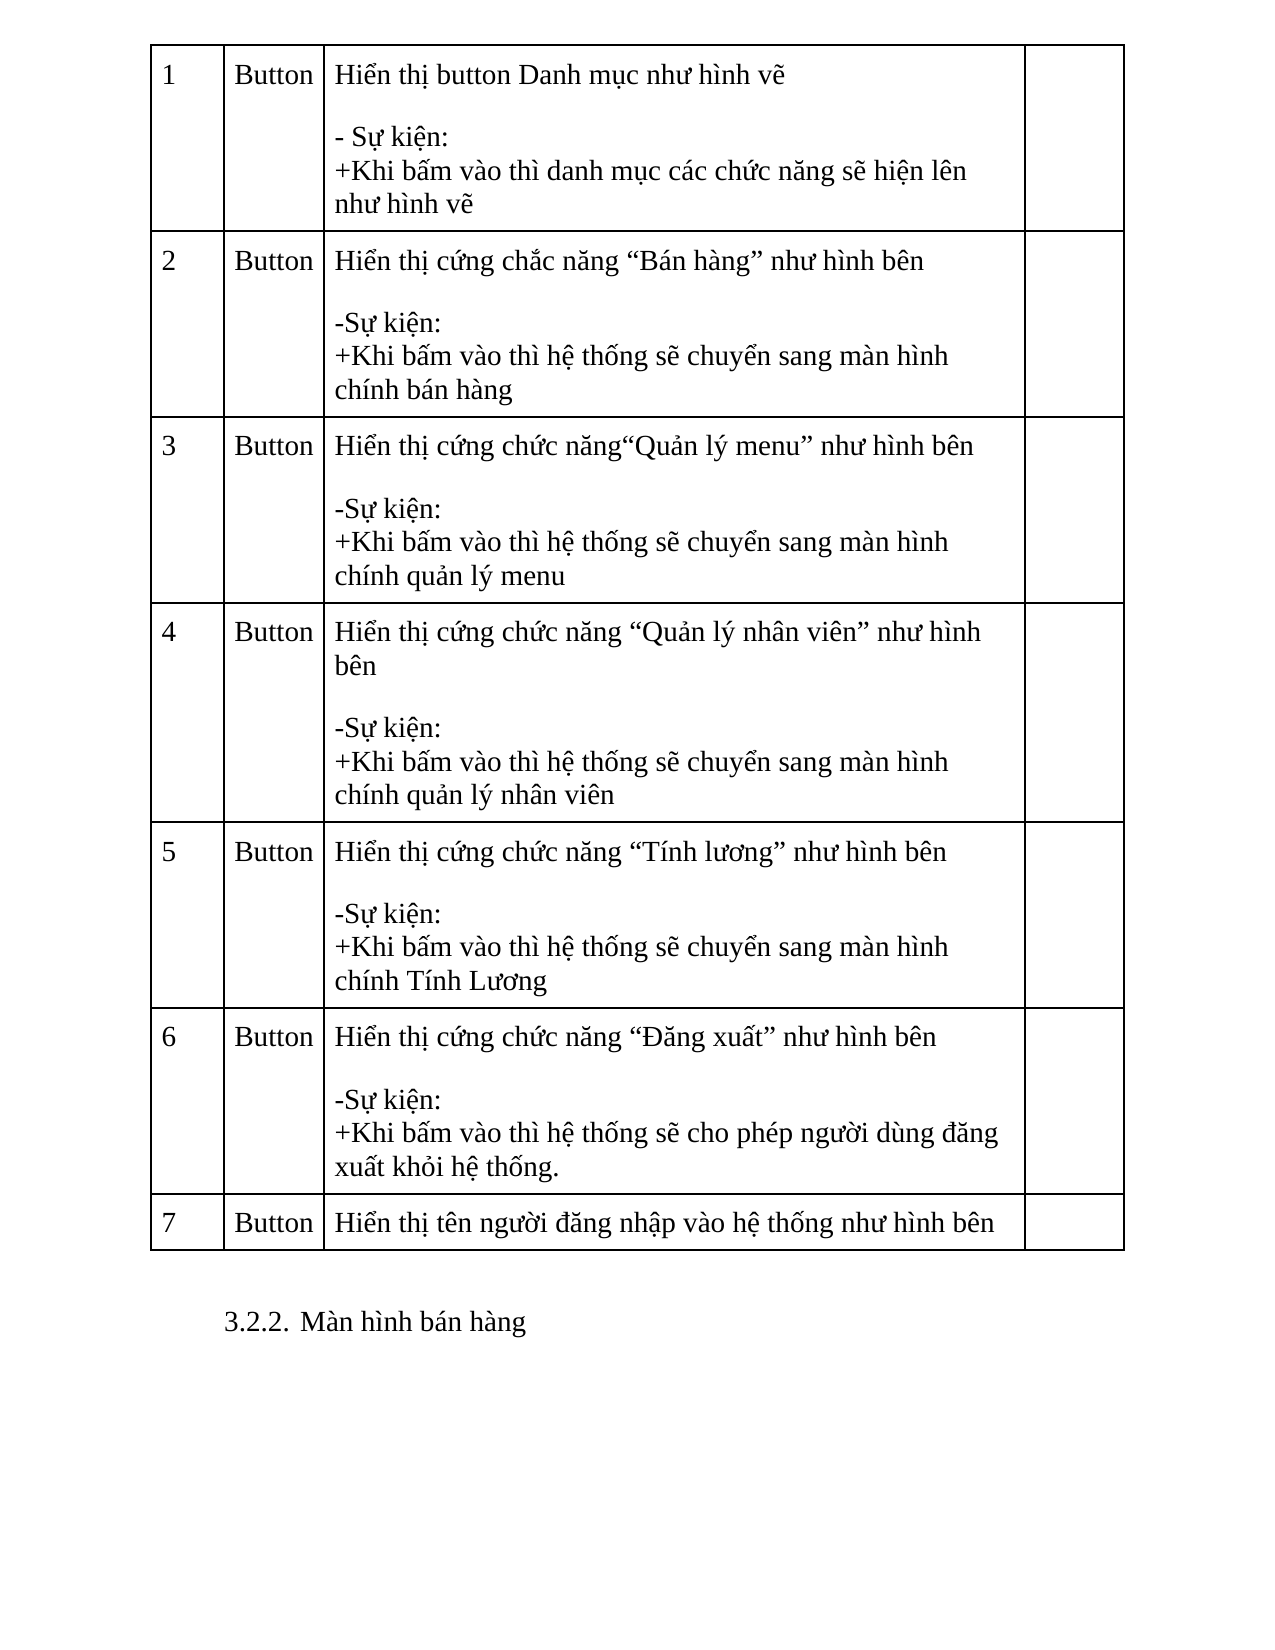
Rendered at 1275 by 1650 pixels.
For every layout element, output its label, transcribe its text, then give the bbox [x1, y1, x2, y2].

table_cell 2 [152, 232, 223, 416]
table_cell 5 [152, 823, 223, 1007]
table_cell [1026, 604, 1123, 821]
table_cell Button [225, 823, 323, 1007]
table_cell Hiển thị button Danh mục như hình vẽ - Sự kiện: +Khi bấm vào thì danh mục các chức năng sẽ hiện lên như hình vẽ [325, 46, 1024, 230]
table_cell 7 [152, 1195, 223, 1249]
table_cell 6 [152, 1009, 223, 1193]
table_cell [1026, 823, 1123, 1007]
table_cell Hiển thị cứng chức năng “Tính lương” như hình bên -Sự kiện: +Khi bấm vào thì hệ thống sẽ chuyển sang màn hình chính Tính Lương [325, 823, 1024, 1007]
list Màn hình bán hàng [224, 1304, 1125, 1338]
table_cell 3 [152, 418, 223, 602]
table_cell [1026, 1009, 1123, 1193]
table_cell Hiển thị cứng chức năng “Quản lý nhân viên” như hình bên -Sự kiện: +Khi bấm vào thì hệ thống sẽ chuyển sang màn hình chính quản lý nhân viên [325, 604, 1024, 821]
table_cell Button [225, 46, 323, 230]
table_cell Button [225, 232, 323, 416]
table_cell [1026, 1195, 1123, 1249]
table_cell Hiển thị cứng chắc năng “Bán hàng” như hình bên -Sự kiện: +Khi bấm vào thì hệ thống sẽ chuyển sang màn hình chính bán hàng [325, 232, 1024, 416]
table_cell 4 [152, 604, 223, 821]
table_cell Button [225, 1009, 323, 1193]
table_cell Button [225, 418, 323, 602]
table_cell Button [225, 604, 323, 821]
table_cell Hiển thị tên người đăng nhập vào hệ thống như hình bên [325, 1195, 1024, 1249]
table_cell [1026, 418, 1123, 602]
table_cell Hiển thị cứng chức năng “Đăng xuất” như hình bên -Sự kiện: +Khi bấm vào thì hệ thống sẽ cho phép người dùng đăng xuất khỏi hệ thống. [325, 1009, 1024, 1193]
table_cell Button [225, 1195, 323, 1249]
table_cell 1 [152, 46, 223, 230]
table_cell [1026, 232, 1123, 416]
table_cell Hiển thị cứng chức năng“Quản lý menu” như hình bên -Sự kiện: +Khi bấm vào thì hệ thống sẽ chuyển sang màn hình chính quản lý menu [325, 418, 1024, 602]
table_cell [1026, 46, 1123, 230]
